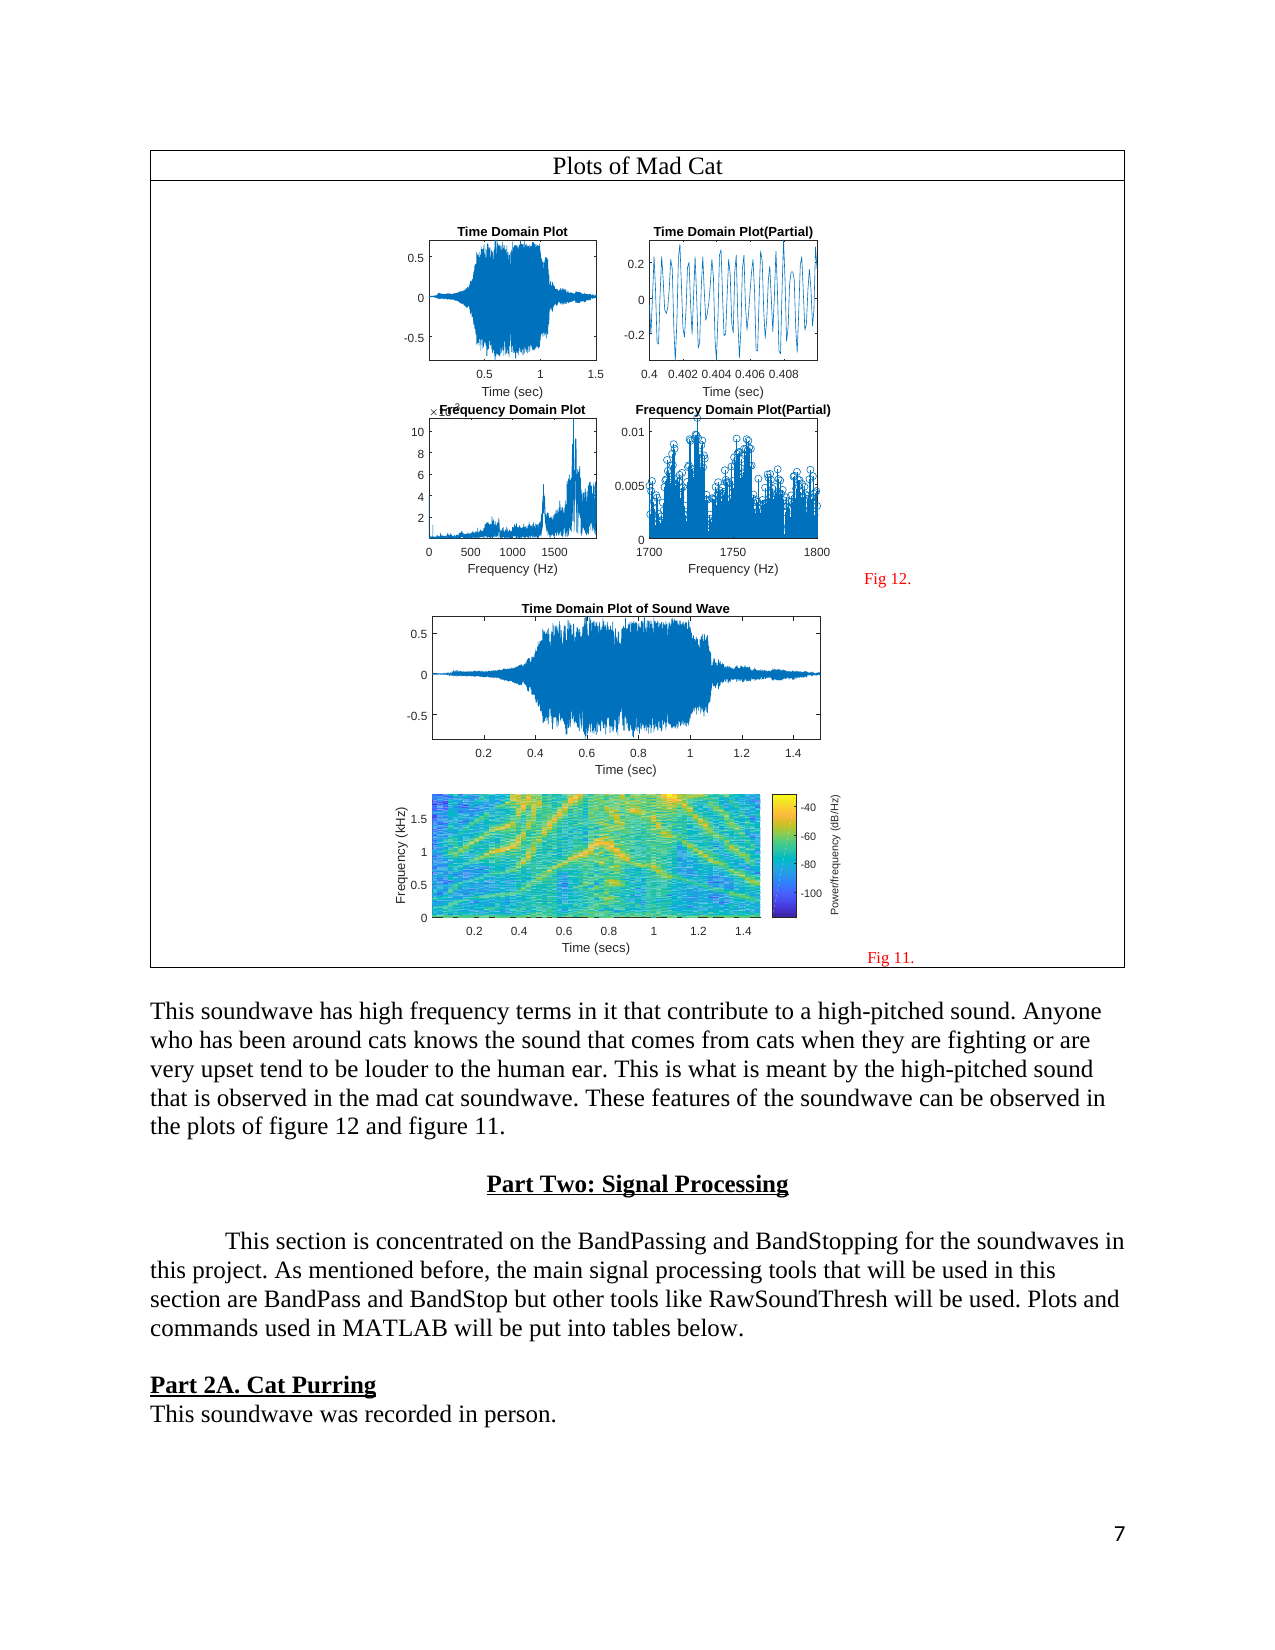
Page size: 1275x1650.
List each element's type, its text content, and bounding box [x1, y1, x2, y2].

text This section is concentrated on the BandPassing and BandStopping for the soundwaves in this project. As mentioned before, the main signal processing tools that will be used in this section are BandPass and BandStop but other tools like RawSoundThresh will be used. Plots and commands used in MATLAB will be put into tables below. [150, 1226, 1125, 1341]
text Part Two: Signal Processing [150, 1169, 1125, 1198]
text Part 2A. Cat Purring [150, 1370, 1125, 1399]
table_cell Fig 12. Fig 11. [151, 181, 1124, 967]
text This soundwave was recorded in person. [150, 1399, 1125, 1428]
text This soundwave has high frequency terms in it that contribute to a high-pitched sound. Anyone who has been around cats knows the sound that comes from cats when they are fighting or are very upset tend to be louder to the human ear. This is what is meant by the high-pitched sound that is observed in the mad cat soundwave. These features of the soundwave can be observed in the plots of figure 12 and figure 11. [150, 996, 1125, 1140]
table_header Plots of Mad Cat [151, 151, 1124, 180]
